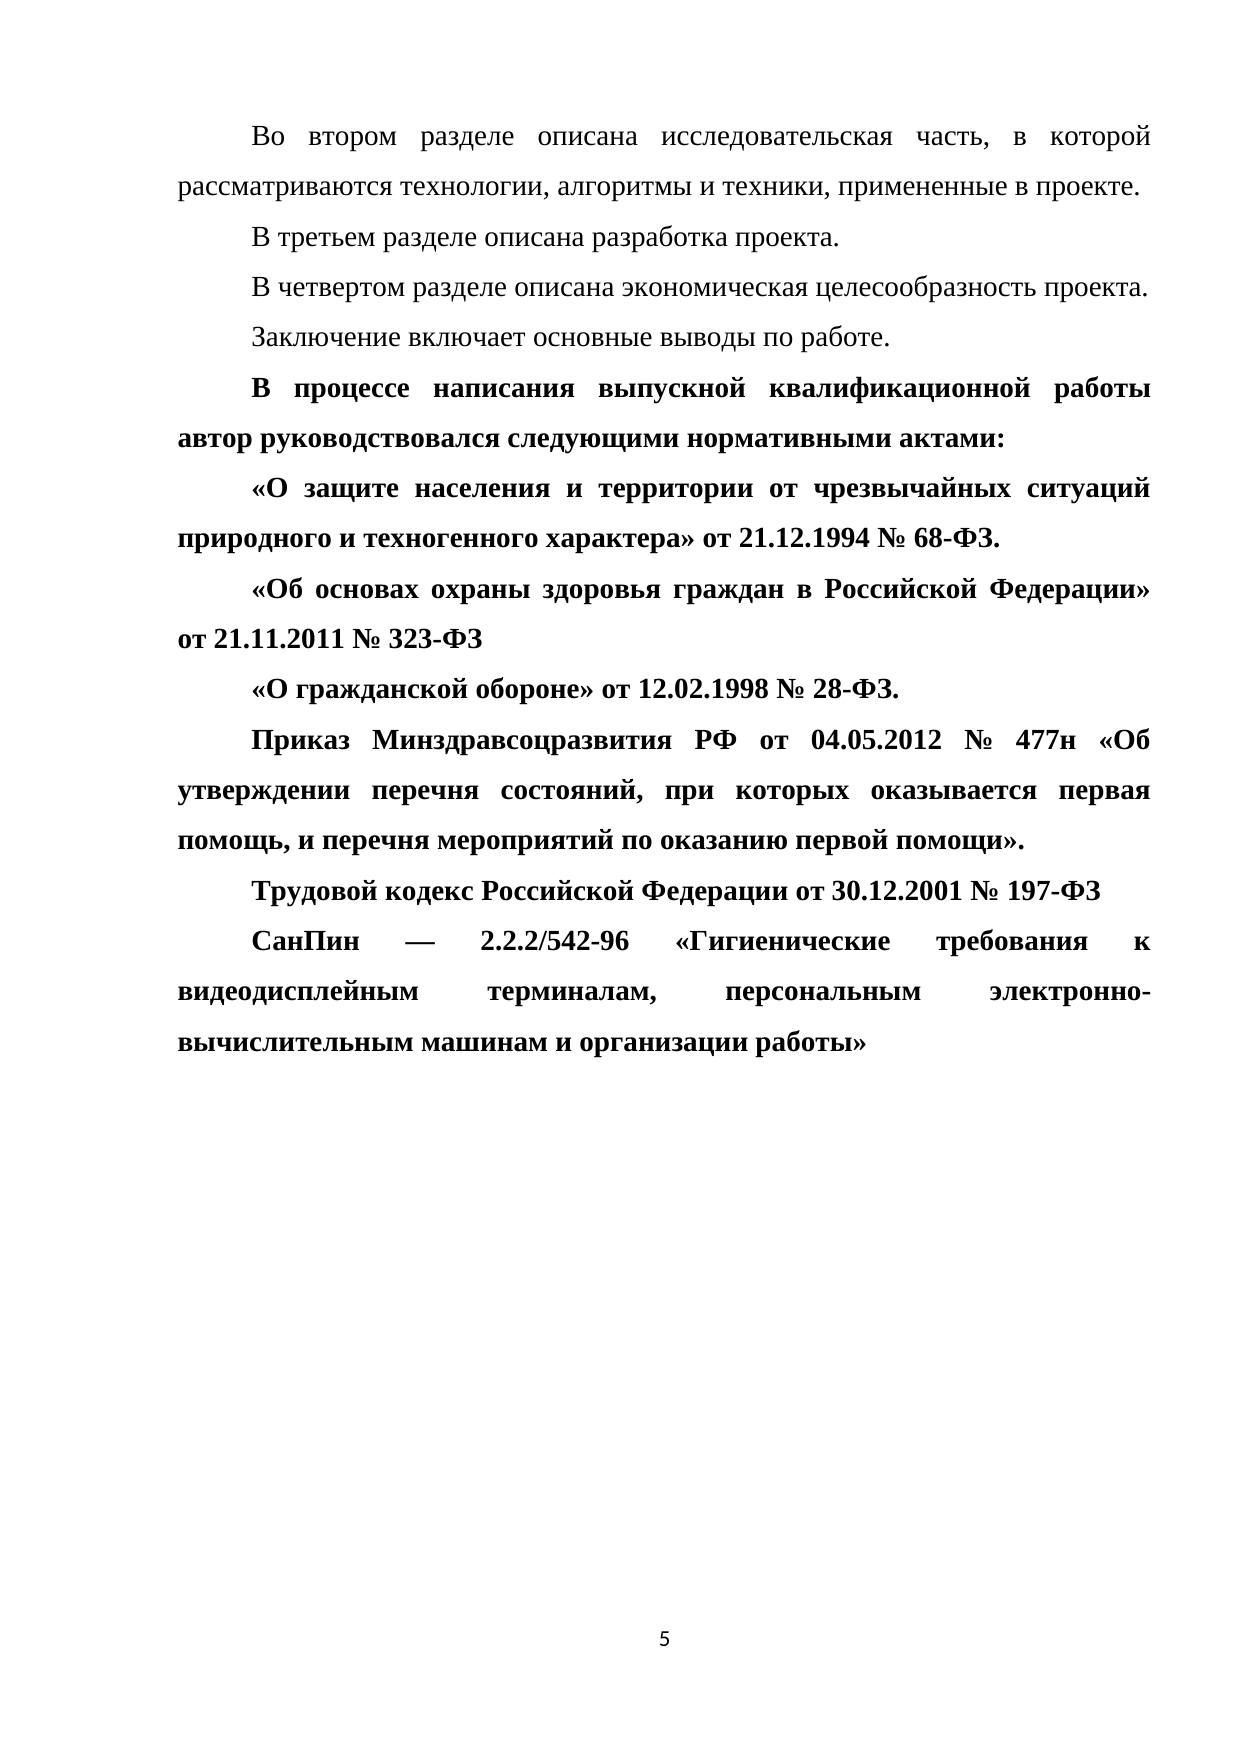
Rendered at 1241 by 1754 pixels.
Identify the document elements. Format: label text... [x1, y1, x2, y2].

text В процессе написания выпускной квалификационной работы автор руководствовался следующими нормативными актами: [177, 370, 1152, 453]
text СанПин — 2.2.2/542-96 «Гигиенические требования к видеодисплейным терминалам, персональным электронно-вычислительным машинам и организации работы» [177, 923, 1152, 1057]
text В третьем разделе описана разработка проекта. [177, 219, 1152, 252]
text Трудовой кодекс Российской Федерации от 30.12.2001 № 197-ФЗ [177, 873, 1152, 906]
text Приказ Минздравсоцразвития РФ от 04.05.2012 № 477н «Об утверждении перечня состояний, при которых оказывается первая помощь, и перечня мероприятий по оказанию первой помощи». [177, 722, 1152, 856]
text Заключение включает основные выводы по работе. [177, 319, 1152, 353]
text «Об основах охраны здоровья граждан в Российской Федерации» от 21.11.2011 № 323-ФЗ [177, 571, 1152, 655]
text «О гражданской обороне» от 12.02.1998 № 28-ФЗ. [177, 672, 1152, 705]
text В четвертом разделе описана экономическая целесообразность проекта. [177, 269, 1152, 303]
text Во втором разделе описана исследовательская часть, в которой рассматриваются технологии, алгоритмы и техники, примененные в проекте. [177, 118, 1152, 202]
text «О защите населения и территории от чрезвычайных ситуаций природного и техногенного характера» от 21.12.1994 № 68-ФЗ. [177, 470, 1152, 554]
